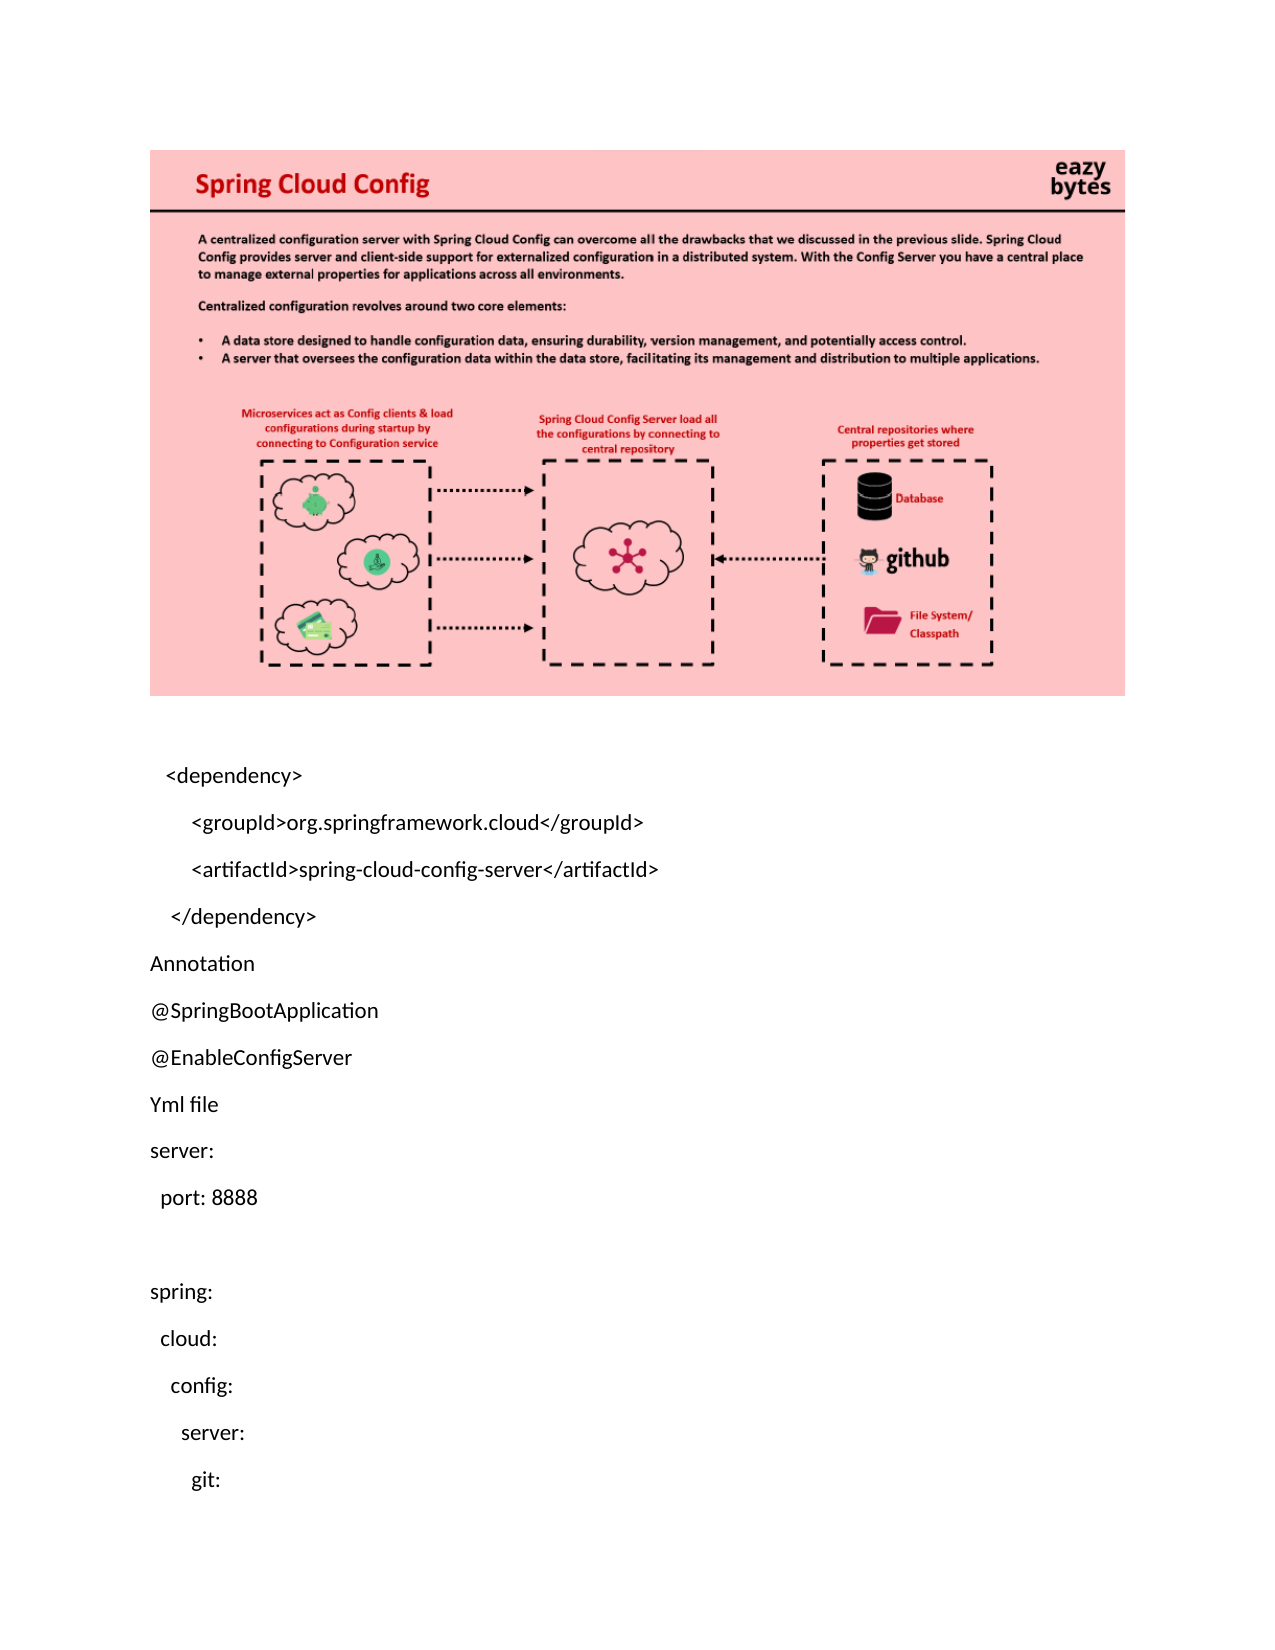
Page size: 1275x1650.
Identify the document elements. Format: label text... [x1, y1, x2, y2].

text port: 8888 [150, 1183, 1125, 1212]
text cloud: [150, 1324, 1125, 1352]
text @EnableConfigServer [150, 1043, 1125, 1071]
text <groupId>org.springframework.cloud</groupId> [150, 808, 1125, 837]
text spring: [150, 1277, 1125, 1305]
text Yml file [150, 1090, 1125, 1118]
text config: [150, 1371, 1125, 1399]
picture [150, 150, 1125, 696]
text <artifactId>spring-cloud-config-server</artifactId> [150, 855, 1125, 883]
text </dependency> [150, 902, 1125, 930]
text git: [150, 1465, 1125, 1493]
text server: [150, 1137, 1125, 1165]
text <dependency> [150, 762, 1125, 790]
text Annotation [150, 949, 1125, 977]
text server: [150, 1418, 1125, 1446]
text @SpringBootApplication [150, 996, 1125, 1024]
